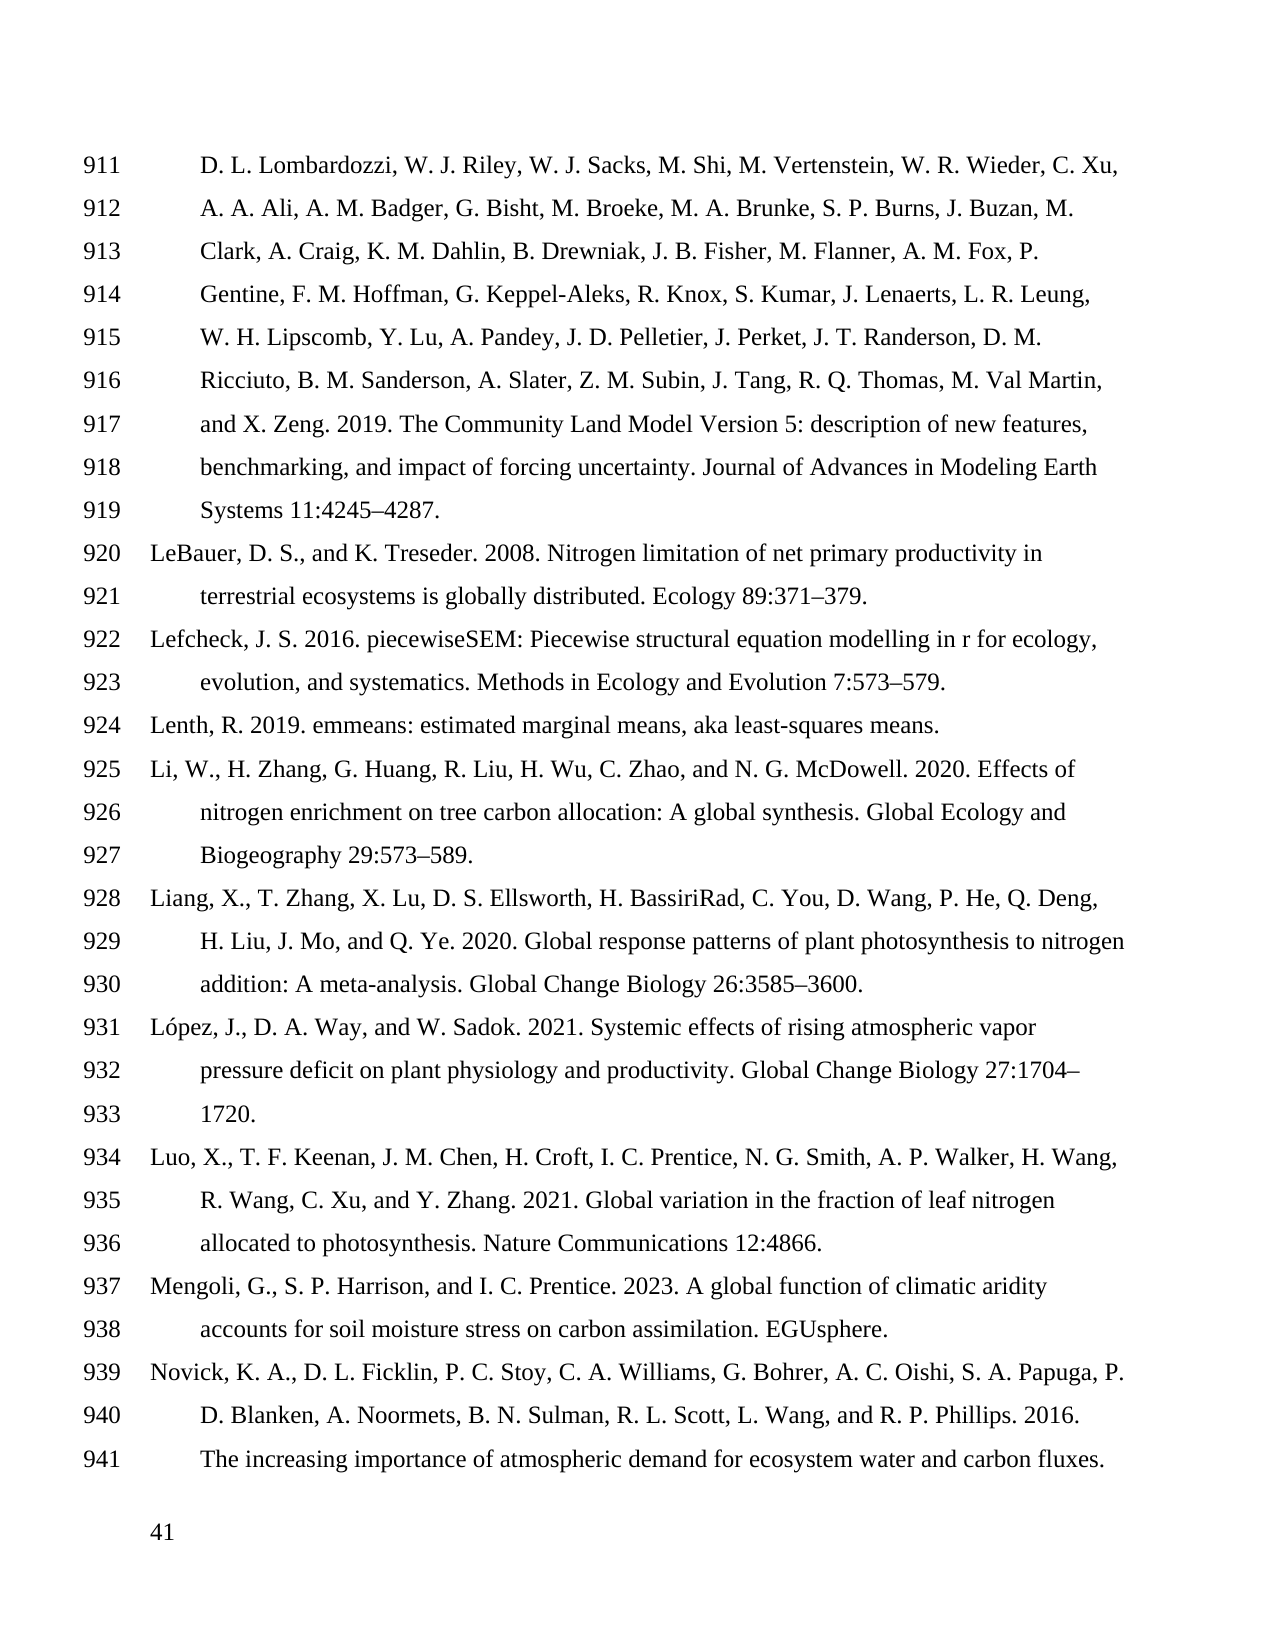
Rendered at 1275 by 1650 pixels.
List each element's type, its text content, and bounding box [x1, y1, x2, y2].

text Liang, X., T. Zhang, X. Lu, D. S. Ellsworth, H. BassiriRad, C. You, D. Wang, P. He, Q. Deng, H. Liu, J. Mo, and Q. Ye. 2020. Global response patterns of plant photosynthesis to nitrogen addition: A meta‐analysis. Global Change Biology 26:3585–3600. [150, 883, 1125, 998]
text Li, W., H. Zhang, G. Huang, R. Liu, H. Wu, C. Zhao, and N. G. McDowell. 2020. Effects of nitrogen enrichment on tree carbon allocation: A global synthesis. Global Ecology and Biogeography 29:573–589. [150, 754, 1125, 869]
text Lenth, R. 2019. emmeans: estimated marginal means, aka least-squares means. [150, 711, 1125, 739]
text Mengoli, G., S. P. Harrison, and I. C. Prentice. 2023. A global function of climatic aridity accounts for soil moisture stress on carbon assimilation. EGUsphere. [150, 1271, 1125, 1343]
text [150, 150, 1125, 524]
text López, J., D. A. Way, and W. Sadok. 2021. Systemic effects of rising atmospheric vapor pressure deficit on plant physiology and productivity. Global Change Biology 27:1704–1720. [150, 1012, 1125, 1127]
text Luo, X., T. F. Keenan, J. M. Chen, H. Croft, I. C. Prentice, N. G. Smith, A. P. Walker, H. Wang, R. Wang, C. Xu, and Y. Zhang. 2021. Global variation in the fraction of leaf nitrogen allocated to photosynthesis. Nature Communications 12:4866. [150, 1142, 1125, 1257]
text Lefcheck, J. S. 2016. piecewiseSEM: Piecewise structural equation modelling in r for ecology, evolution, and systematics. Methods in Ecology and Evolution 7:573–579. [150, 624, 1125, 696]
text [150, 1357, 1125, 1472]
text LeBauer, D. S., and K. Treseder. 2008. Nitrogen limitation of net primary productivity in terrestrial ecosystems is globally distributed. Ecology 89:371–379. [150, 538, 1125, 610]
